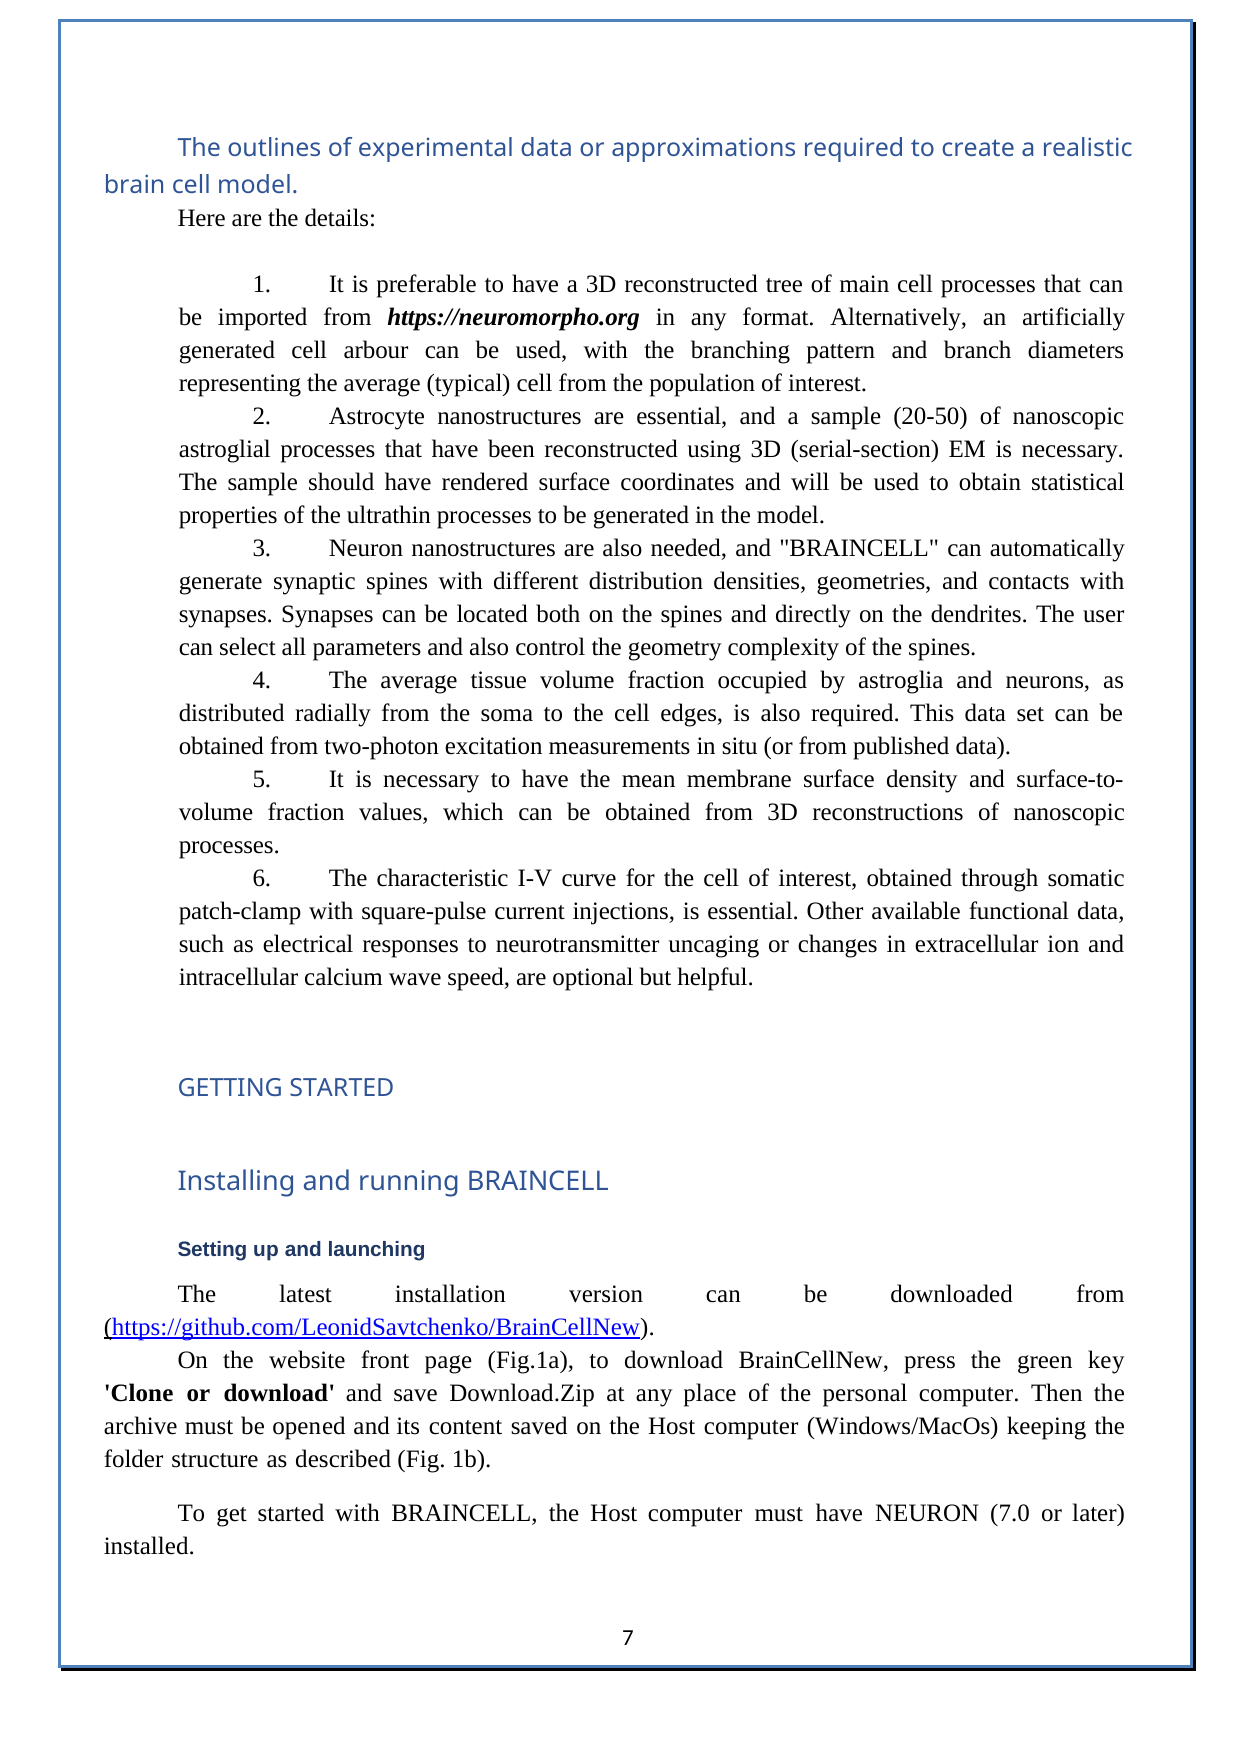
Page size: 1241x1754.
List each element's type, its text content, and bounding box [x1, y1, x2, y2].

list The average tissue volume fraction occupied by astroglia and neurons, as distributed radially from the soma to the cell edges, is also required. This data set can be obtained from two-photon excitation measurements in situ (or from published data). [178, 665, 1125, 760]
list Astrocyte nanostructures are essential, and a sample (20-50) of nanoscopic astroglial processes that have been reconstructed using 3D (serial-section) EM is necessary. The sample should have rendered surface coordinates and will be used to obtain statistical properties of the ultrathin processes to be generated in the model. [178, 401, 1125, 529]
subtitle The outlines of experimental data or approximations required to create a realistic brain cell model. [103, 129, 1152, 200]
text To get started with BRAINCELL, the Host computer must have NEURON (7.0 or later) installed. [103, 1498, 1125, 1560]
subtitle Installing and running BRAINCELL [103, 1161, 1152, 1198]
list Neuron nanostructures are also needed, and "BRAINCELL" can automatically generate synaptic spines with different distribution densities, geometries, and contacts with synapses. Synapses can be located both on the spines and directly on the dendrites. The user can select all parameters and also control the geometry complexity of the spines. [178, 533, 1125, 661]
subtitle Setting up and launching [103, 1237, 1152, 1261]
subtitle GETTING STARTED [103, 1070, 1152, 1104]
text The latest installation version can be downloaded from (https://github.com/LeonidSavtchenko/BrainCellNew). [103, 1279, 1125, 1341]
list It is necessary to have the mean membrane surface density and surface-to-volume fraction values, which can be obtained from 3D reconstructions of nanoscopic processes. [178, 764, 1125, 859]
list The characteristic I-V curve for the cell of interest, obtained through somatic patch-clamp with square-pulse current injections, is essential. Other available functional data, such as electrical responses to neurotransmitter uncaging or changes in extracellular ion and intracellular calcium wave speed, are optional but helpful. [178, 863, 1125, 991]
list It is preferable to have a 3D reconstructed tree of main cell processes that can be imported from https://neuromorpho.org in any format. Alternatively, an artificially generated cell arbour can be used, with the branching pattern and branch diameters representing the average (typical) cell from the population of interest. [178, 269, 1125, 397]
text On the website front page (Fig.1a), to download BrainCellNew, press the green key 'Clone or download' and save Download.Zip at any place of the personal computer. Then the archive must be opened and its content saved on the Host computer (Windows/MacOs) keeping the folder structure as described (Fig. 1b). [103, 1345, 1125, 1473]
text Here are the details: [103, 203, 1125, 232]
